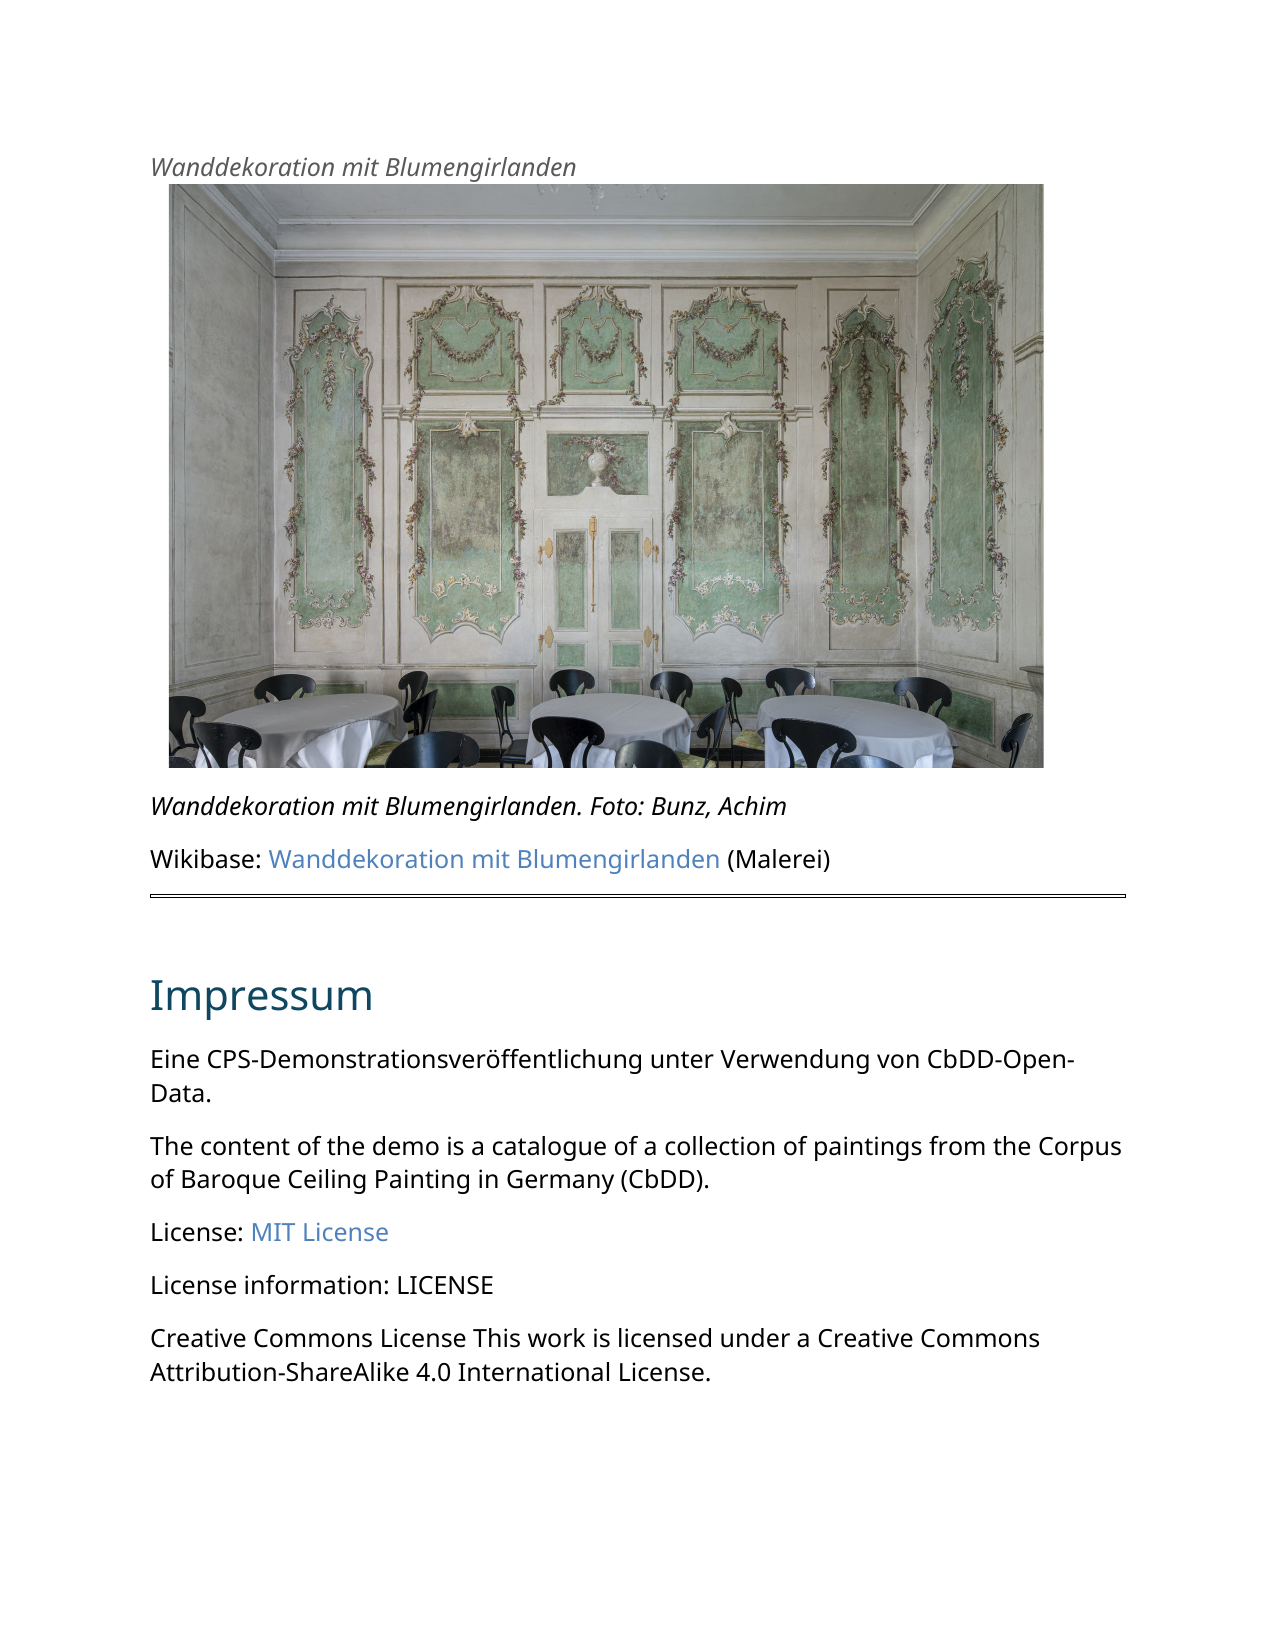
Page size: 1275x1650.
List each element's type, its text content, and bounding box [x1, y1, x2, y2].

subtitle Wanddekoration mit Blumengirlanden [150, 150, 1125, 184]
text The content of the demo is a catalogue of a collection of paintings from the Corpus of Baroque Ceiling Painting in Germany (CbDD). [150, 1128, 1125, 1196]
subtitle Impressum [150, 966, 1125, 1022]
text Wanddekoration mit Blumengirlanden. Foto: Bunz, Achim [150, 788, 1125, 823]
text Wikibase: Wanddekoration mit Blumengirlanden (Malerei) [150, 841, 1125, 875]
text License: MIT License [150, 1215, 1125, 1249]
picture [168, 184, 1044, 768]
text Creative Commons License This work is licensed under a Creative Commons Attribution-ShareAlike 4.0 International License. [150, 1321, 1125, 1389]
text Eine CPS-Demonstrationsveröffentlichung unter Verwendung von CbDD-Open-Data. [150, 1041, 1125, 1109]
text License information: LICENSE [150, 1268, 1125, 1302]
